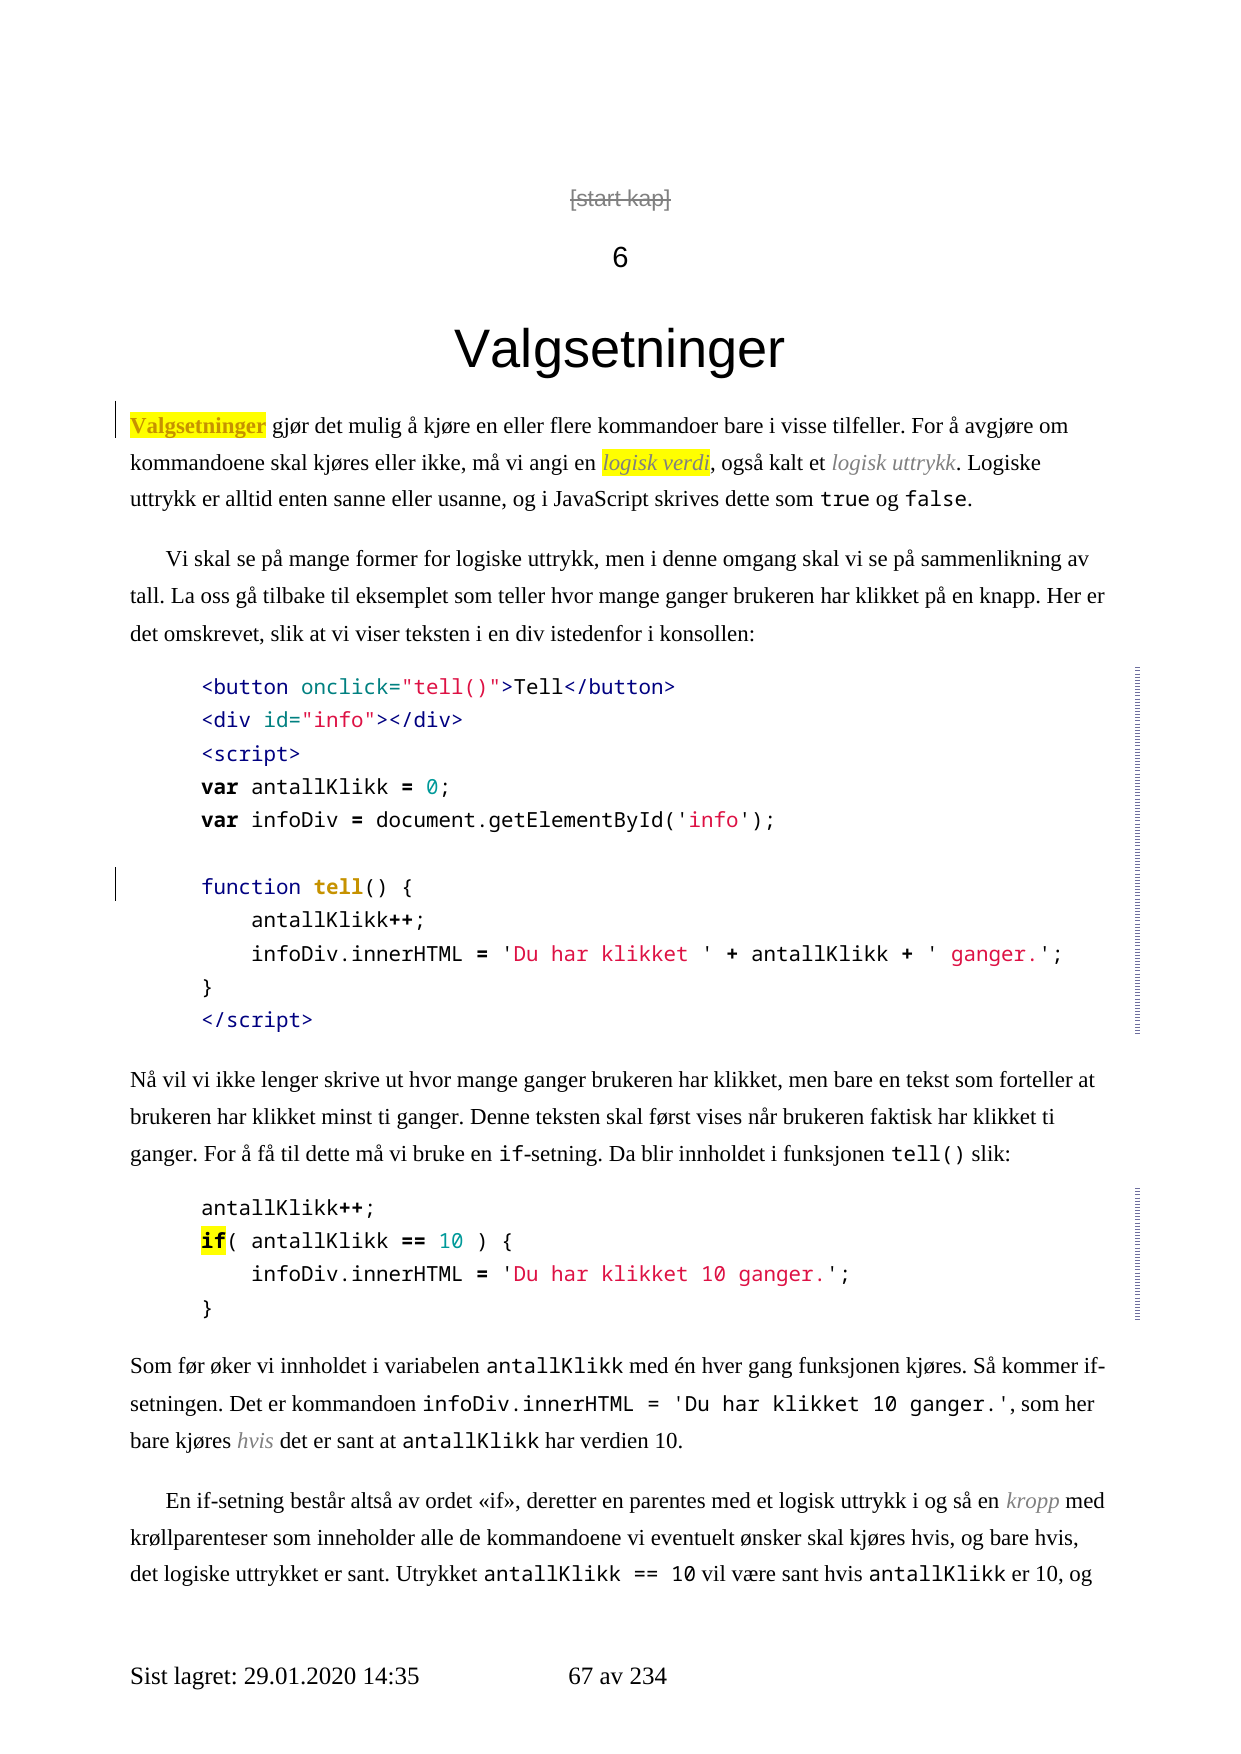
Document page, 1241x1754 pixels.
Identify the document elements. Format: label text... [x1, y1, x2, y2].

text Som før øker vi innholdet i variabelen antallKlikk med én hver gang funksjonen kjøres. Så kommer if-setningen. Det er kommandoen infoDiv.innerHTML = 'Du har klikket 10 ganger.', som her bare kjøres hvis det er sant at antallKlikk har verdien 10. [130, 1342, 1110, 1455]
text [start kap] [130, 185, 1110, 212]
text Vi skal se på mange former for logiske uttrykk, men i denne omgang skal vi se på sammenlikning av tall. La oss gå tilbake til eksemplet som teller hvor mange ganger brukeren har klikket på en knapp. Her er det omskrevet, slik at vi viser teksten i en div istedenfor i konsollen: [130, 534, 1110, 646]
text 6 [130, 240, 1110, 274]
text Nå vil vi ikke lenger skrive ut hvor mange ganger brukeren har klikket, men bare en tekst som forteller at brukeren har klikket minst ti ganger. Denne teksten skal først vises når brukeren faktisk har klikket ti ganger. For å få til dette må vi bruke en if-setning. Da blir innholdet i funksjonen tell() slik: [130, 1055, 1110, 1167]
text <button onclick="tell()">Tell</button> <div id="info"></div> <script> var antallKlikk = 0; var infoDiv = document.getElementById('info'); function tell() { antallKlikk++; infoDiv.innerHTML = 'Du har klikket ' + antallKlikk + ' ganger.'; } </script> [201, 667, 1140, 1034]
text antallKlikk++; if( antallKlikk == 10 ) { infoDiv.innerHTML = 'Du har klikket 10 ganger.'; } [201, 1188, 1140, 1321]
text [130, 1476, 1110, 1588]
text Valgsetninger gjør det mulig å kjøre en eller flere kommandoer bare i visse tilfeller. For å avgjøre om kommandoene skal kjøres eller ikke, må vi angi en logisk verdi, også kalt et logisk uttrykk. Logiske uttrykk er alltid enten sanne eller usanne, og i JavaScript skrives dette som true og false. [130, 401, 1110, 513]
text Valgsetninger [130, 316, 1110, 379]
